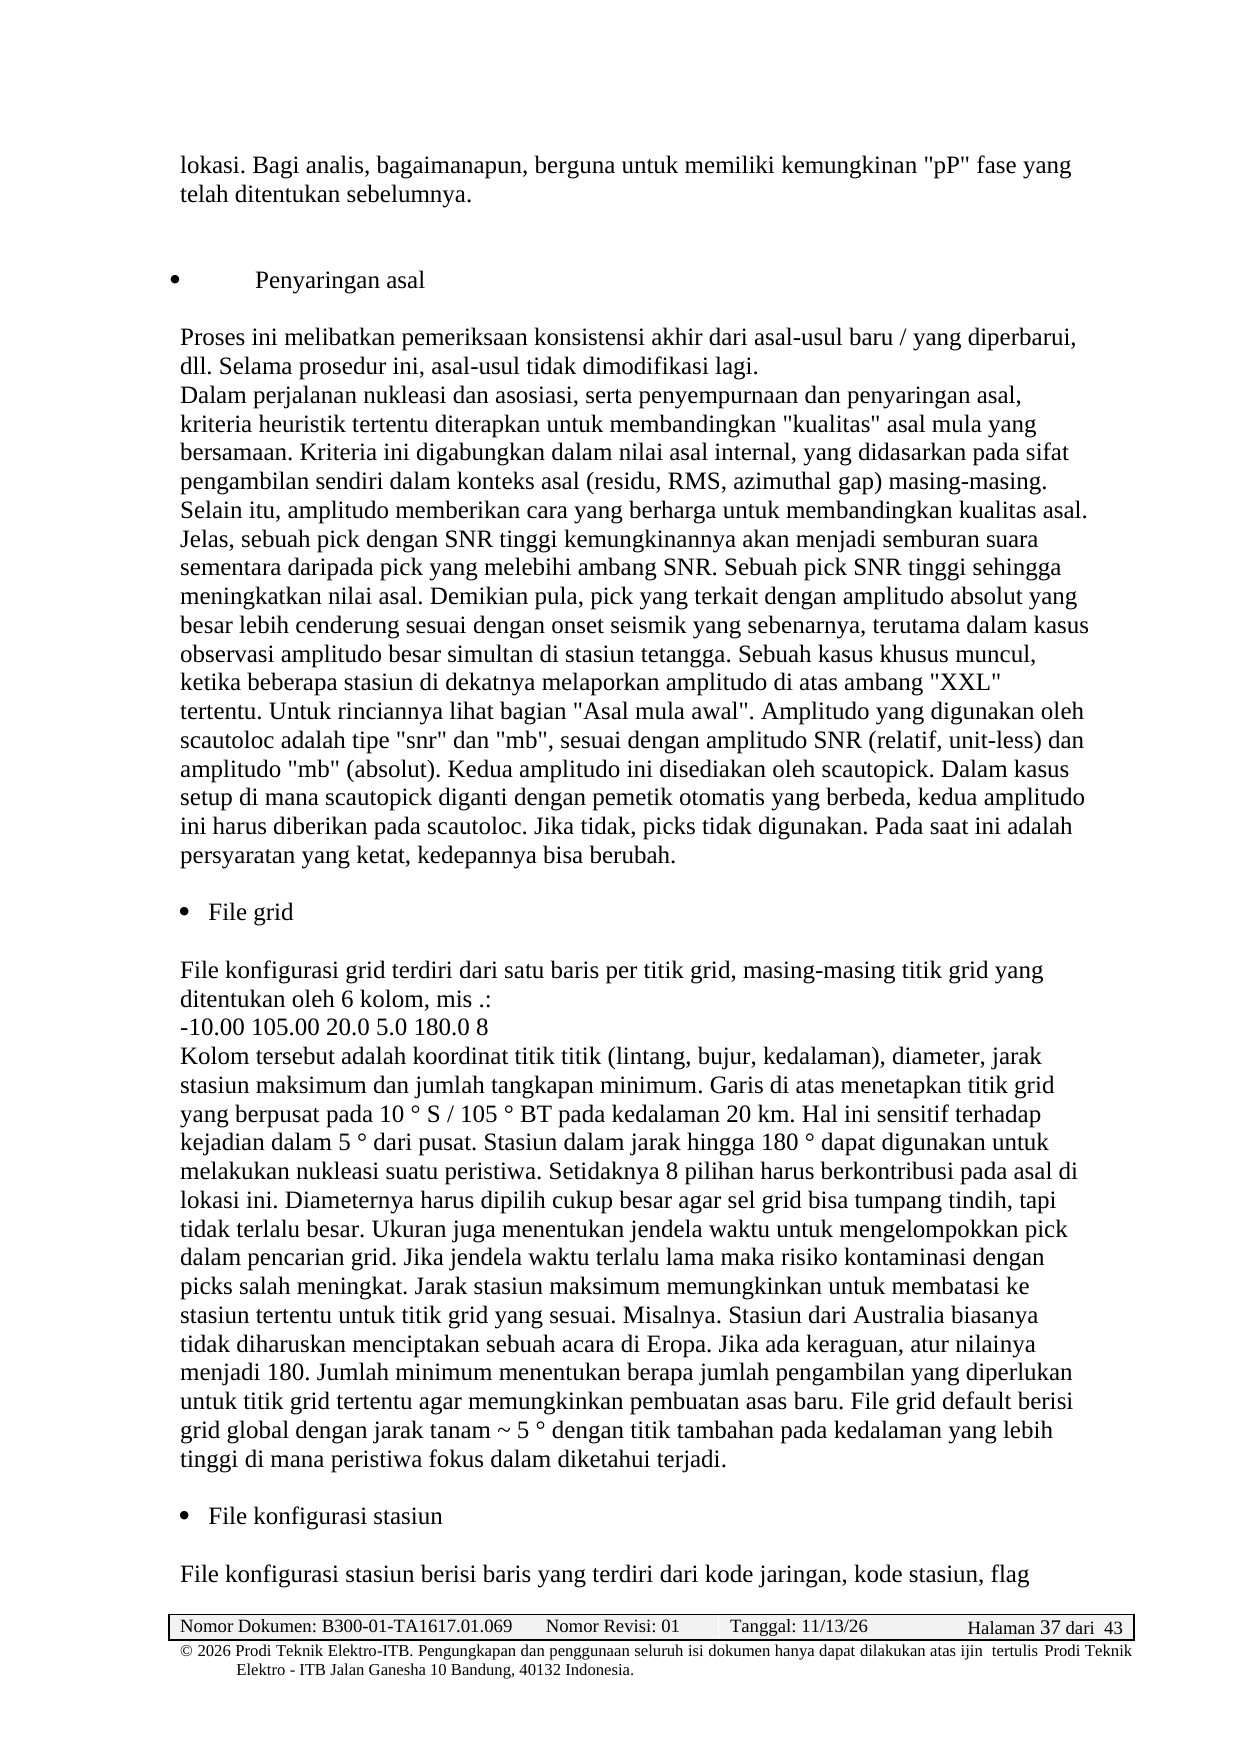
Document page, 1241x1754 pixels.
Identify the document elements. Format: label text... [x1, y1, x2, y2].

list File konfigurasi stasiun [180, 1501, 1090, 1530]
list File grid [180, 897, 1090, 926]
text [171, 150, 1090, 207]
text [180, 1530, 1090, 1587]
list Penyaringan asal [171, 265, 1090, 294]
text Proses ini melibatkan pemeriksaan konsistensi akhir dari asal-usul baru / yang diperbarui, dll. Selama prosedur ini, asal-usul tidak dimodifikasi lagi. Dalam perjalanan nukleasi dan asosiasi, serta penyempurnaan dan penyaringan asal, kriteria heuristik tertentu diterapkan untuk membandingkan "kualitas" asal mula yang bersamaan. Kriteria ini digabungkan dalam nilai asal internal, yang didasarkan pada sifat pengambilan sendiri dalam konteks asal (residu, RMS, azimuthal gap) masing-masing. Selain itu, amplitudo memberikan cara yang berharga untuk membandingkan kualitas asal. Jelas, sebuah pick dengan SNR tinggi kemungkinannya akan menjadi semburan suara sementara daripada pick yang melebihi ambang SNR. Sebuah pick SNR tinggi sehingga meningkatkan nilai asal. Demikian pula, pick yang terkait dengan amplitudo absolut yang besar lebih cenderung sesuai dengan onset seismik yang sebenarnya, terutama dalam kasus observasi amplitudo besar simultan di stasiun tetangga. Sebuah kasus khusus muncul, ketika beberapa stasiun di dekatnya melaporkan amplitudo di atas ambang "XXL" tertentu. Untuk rinciannya lihat bagian "Asal mula awal". Amplitudo yang digunakan oleh scautoloc adalah tipe "snr" dan "mb", sesuai dengan amplitudo SNR (relatif, unit-less) dan amplitudo "mb" (absolut). Kedua amplitudo ini disediakan oleh scautopick. Dalam kasus setup di mana scautopick diganti dengan pemetik otomatis yang berbeda, kedua amplitudo ini harus diberikan pada scautoloc. Jika tidak, picks tidak digunakan. Pada saat ini adalah persyaratan yang ketat, kedepannya bisa berubah. [180, 294, 1090, 869]
text File konfigurasi grid terdiri dari satu baris per titik grid, masing-masing titik grid yang ditentukan oleh 6 kolom, mis .: -10.00 105.00 20.0 5.0 180.0 8 Kolom tersebut adalah koordinat titik titik (lintang, bujur, kedalaman), diameter, jarak stasiun maksimum dan jumlah tangkapan minimum. Garis di atas menetapkan titik grid yang berpusat pada 10 ° S / 105 ° BT pada kedalaman 20 km. Hal ini sensitif terhadap kejadian dalam 5 ° dari pusat. Stasiun dalam jarak hingga 180 ° dapat digunakan untuk melakukan nukleasi suatu peristiwa. Setidaknya 8 pilihan harus berkontribusi pada asal di lokasi ini. Diameternya harus dipilih cukup besar agar sel grid bisa tumpang tindih, tapi tidak terlalu besar. Ukuran juga menentukan jendela waktu untuk mengelompokkan pick dalam pencarian grid. Jika jendela waktu terlalu lama maka risiko kontaminasi dengan picks salah meningkat. Jarak stasiun maksimum memungkinkan untuk membatasi ke stasiun tertentu untuk titik grid yang sesuai. Misalnya. Stasiun dari Australia biasanya tidak diharuskan menciptakan sebuah acara di Eropa. Jika ada keraguan, atur nilainya menjadi 180. Jumlah minimum menentukan berapa jumlah pengambilan yang diperlukan untuk titik grid tertentu agar memungkinkan pembuatan asas baru. File grid default berisi grid global dengan jarak tanam ~ 5 ° dengan titik tambahan pada kedalaman yang lebih tinggi di mana peristiwa fokus dalam diketahui terjadi. [180, 926, 1090, 1472]
